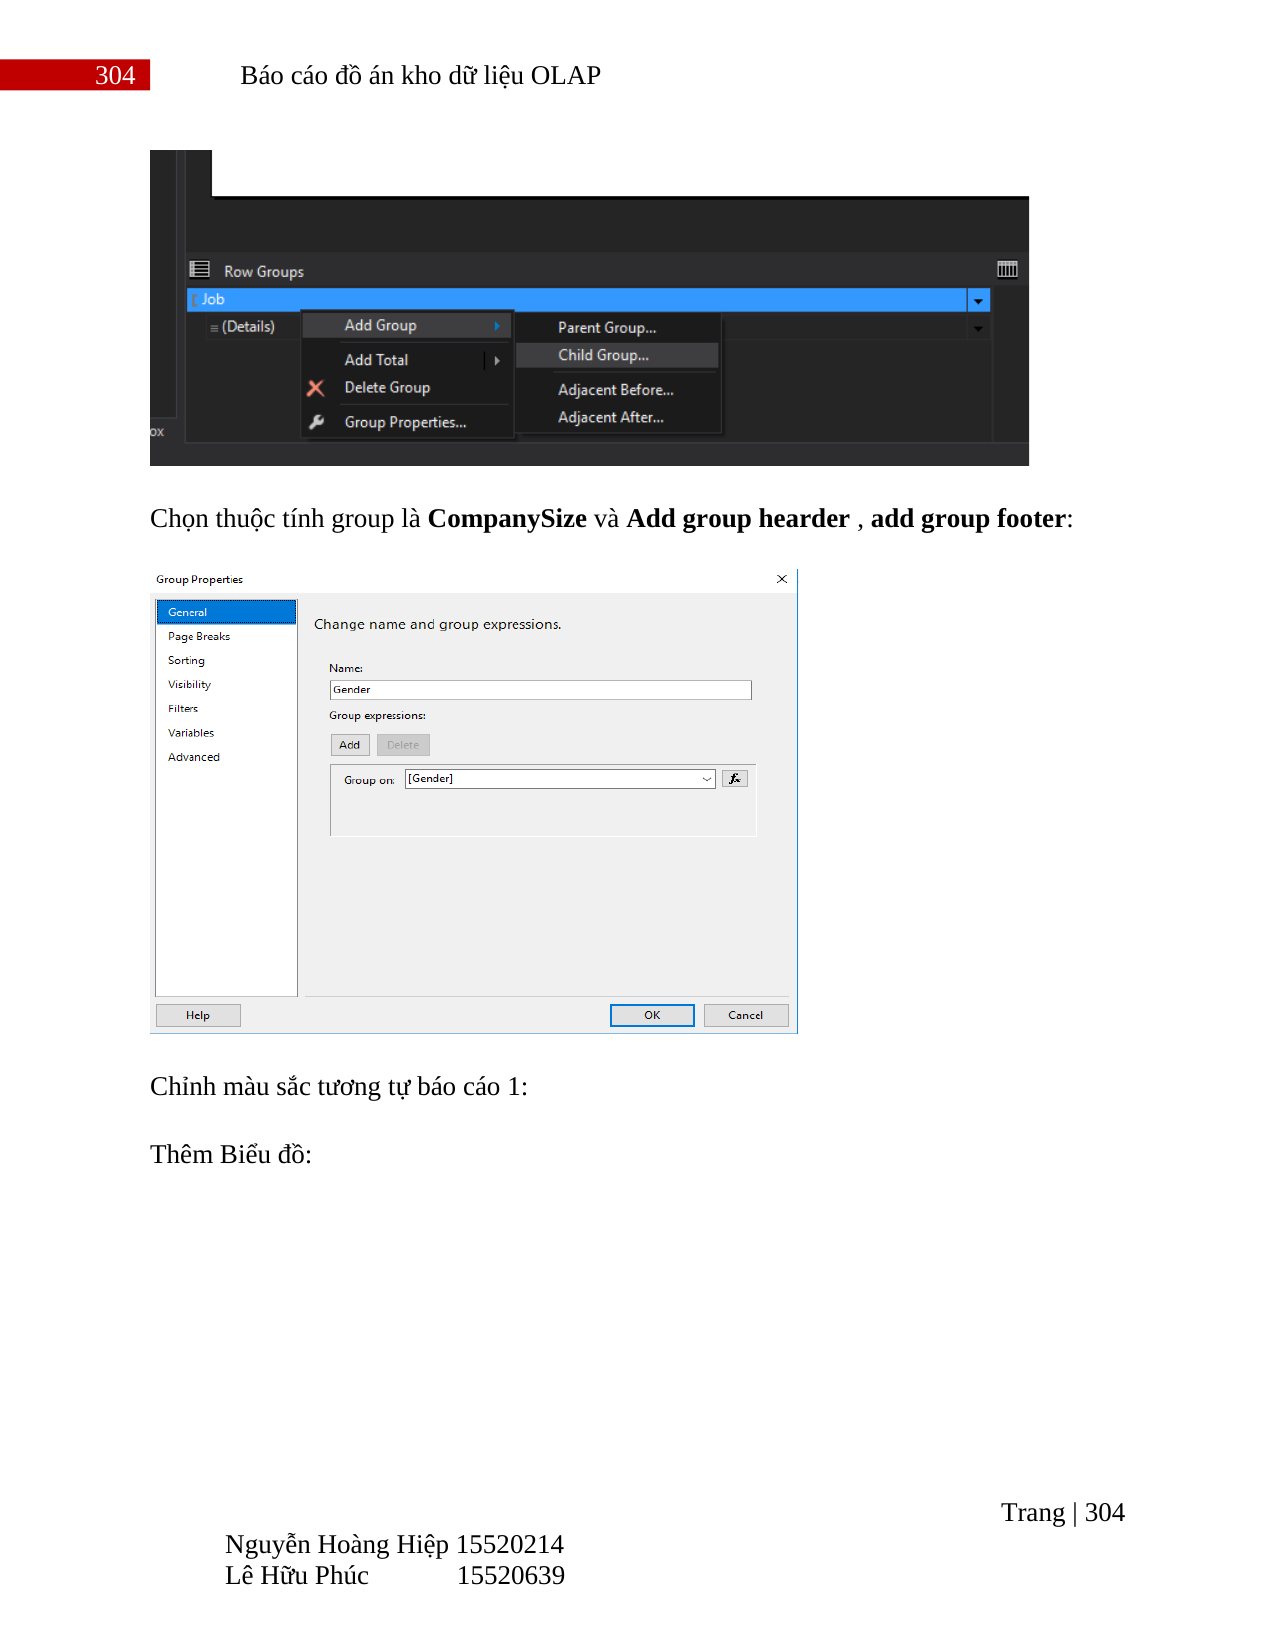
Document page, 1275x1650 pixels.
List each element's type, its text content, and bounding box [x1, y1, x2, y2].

text Chọn thuộc tính group là CompanySize và Add group hearder , add group footer: [150, 502, 1125, 533]
text Chỉnh màu sắc tương tự báo cáo 1: [150, 1070, 1125, 1101]
picture [150, 150, 1030, 466]
text Thêm Biểu đồ: [150, 1138, 1125, 1169]
picture [150, 569, 799, 1034]
